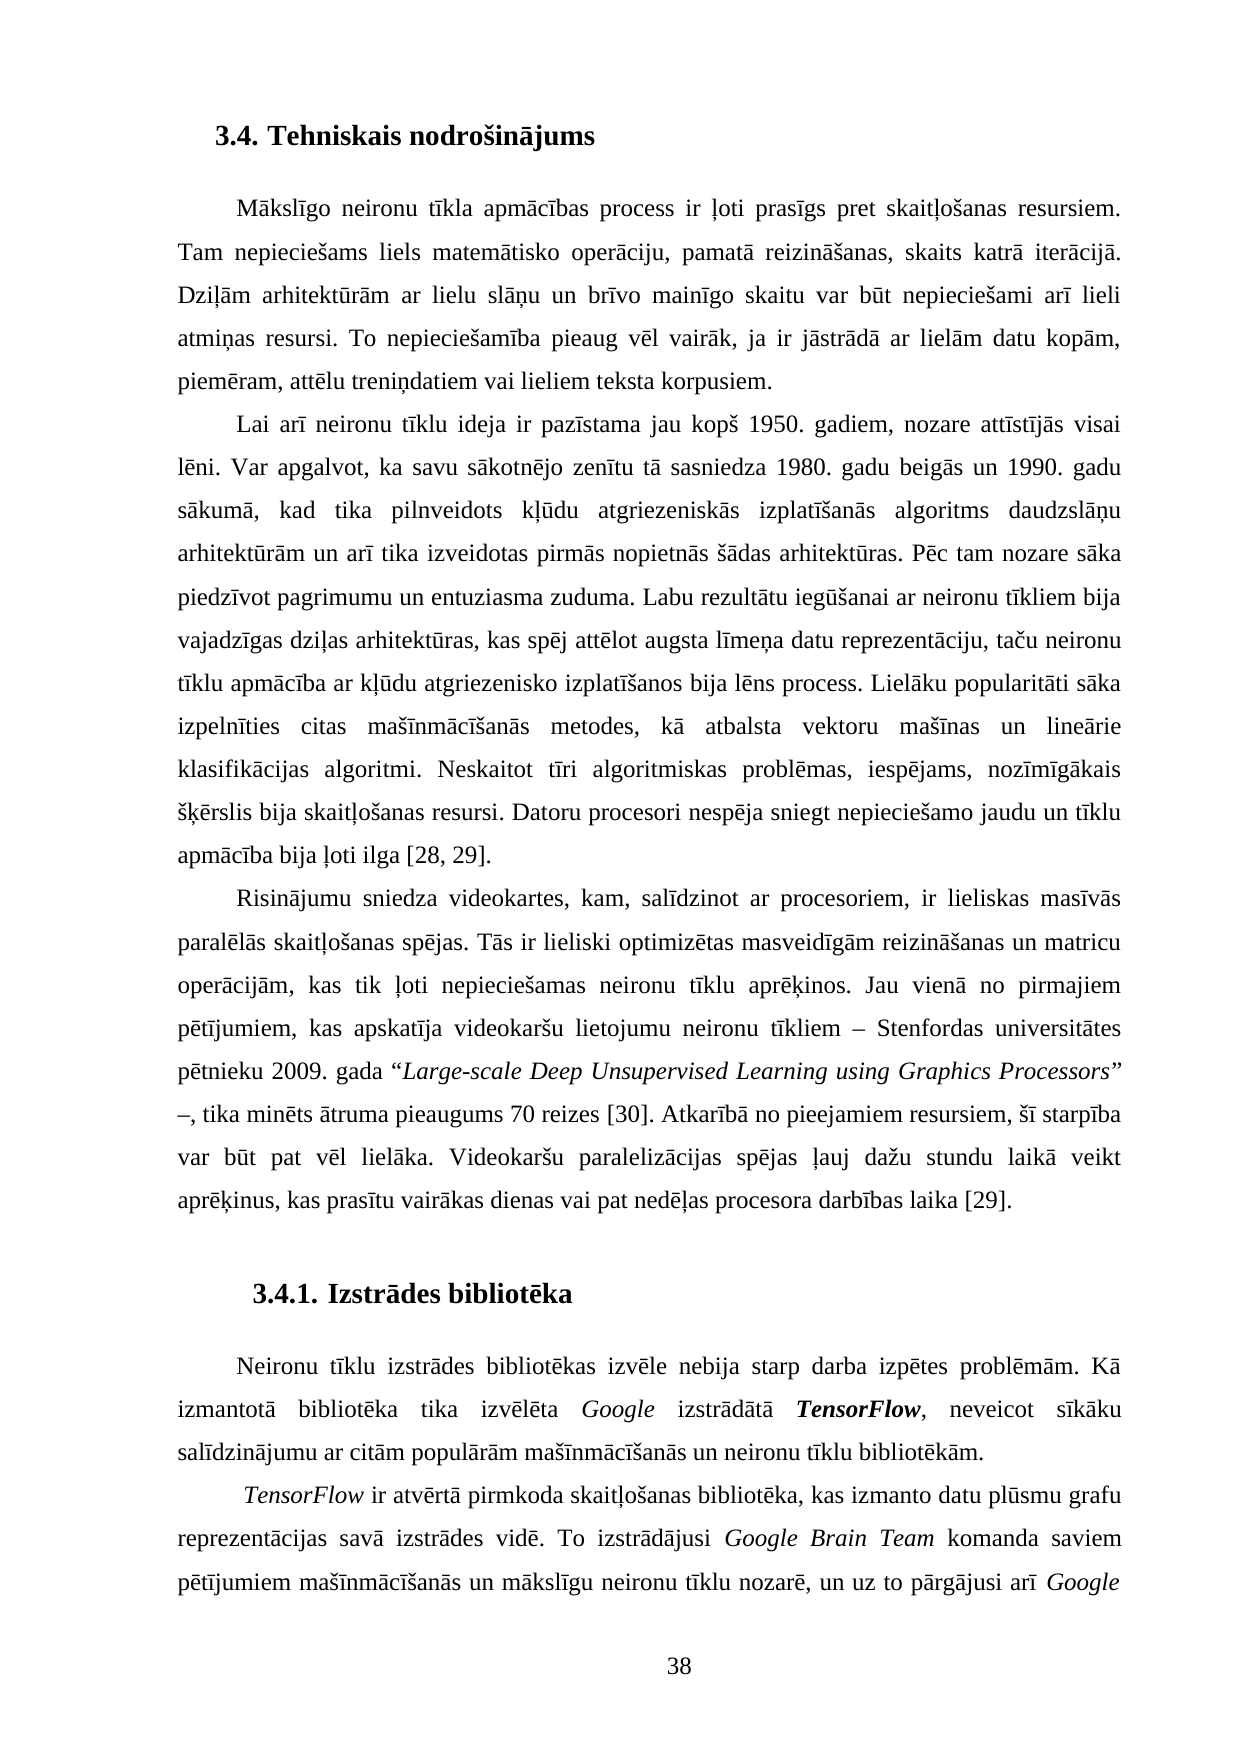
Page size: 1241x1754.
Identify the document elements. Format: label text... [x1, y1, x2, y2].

subtitle Izstrādes bibliotēka [252, 1276, 1122, 1309]
text Neironu tīklu izstrādes bibliotēkas izvēle nebija starp darba izpētes problēmām. Kā izmantotā bibliotēka tika izvēlēta Google izstrādātā TensorFlow, neveicot sīkāku salīdzinājumu ar citām populārām mašīnmācīšanās un neironu tīklu bibliotēkām. [177, 1351, 1122, 1466]
text Mākslīgo neironu tīkla apmācības process ir ļoti prasīgs pret skaitļošanas resursiem. Tam nepieciešams liels matemātisko operāciju, pamatā reizināšanas, skaits katrā iterācijā. Dziļām arhitektūrām ar lielu slāņu un brīvo mainīgo skaitu var būt nepieciešami arī lieli atmiņas resursi. To nepieciešamība pieaug vēl vairāk, ja ir jāstrādā ar lielām datu kopām, piemēram, attēlu treniņdatiem vai lieliem teksta korpusiem. [177, 193, 1122, 395]
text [177, 1480, 1122, 1595]
subtitle Tehniskais nodrošinājums [215, 118, 1122, 152]
text Risinājumu sniedza videokartes, kam, salīdzinot ar procesoriem, ir lieliskas masīvās paralēlās skaitļošanas spējas. Tās ir lieliski optimizētas masveidīgām reizināšanas un matricu operācijām, kas tik ļoti nepieciešamas neironu tīklu aprēķinos. Jau vienā no pirmajiem pētījumiem, kas apskatīja videokaršu lietojumu neironu tīkliem – Stenfordas universitātes pētnieku 2009. gada “Large-scale Deep Unsupervised Learning using Graphics Processors” –, tika minēts ātruma pieaugums 70 reizes . Atkarībā no pieejamiem resursiem, šī starpība var būt pat vēl lielāka. Videokaršu paralelizācijas spējas ļauj dažu stundu laikā veikt aprēķinus, kas prasītu vairākas dienas vai pat nedēļas procesora darbības laika . [177, 883, 1122, 1214]
text Lai arī neironu tīklu ideja ir pazīstama jau kopš 1950. gadiem, nozare attīstījās visai lēni. Var apgalvot, ka savu sākotnējo zenītu tā sasniedza 1980. gadu beigās un 1990. gadu sākumā, kad tika pilnveidots kļūdu atgriezeniskās izplatīšanās algoritms daudzslāņu arhitektūrām un arī tika izveidotas pirmās nopietnās šādas arhitektūras. Pēc tam nozare sāka piedzīvot pagrimumu un entuziasma zuduma. Labu rezultātu iegūšanai ar neironu tīkliem bija vajadzīgas dziļas arhitektūras, kas spēj attēlot augsta līmeņa datu reprezentāciju, taču neironu tīklu apmācība ar kļūdu atgriezenisko izplatīšanos bija lēns process. Lielāku popularitāti sāka izpelnīties citas mašīnmācīšanās metodes, kā atbalsta vektoru mašīnas un lineārie klasifikācijas algoritmi. Neskaitot tīri algoritmiskas problēmas, iespējams, nozīmīgākais šķērslis bija skaitļošanas resursi. Datoru procesori nespēja sniegt nepieciešamo jaudu un tīklu apmācība bija ļoti ilga . [177, 409, 1122, 869]
